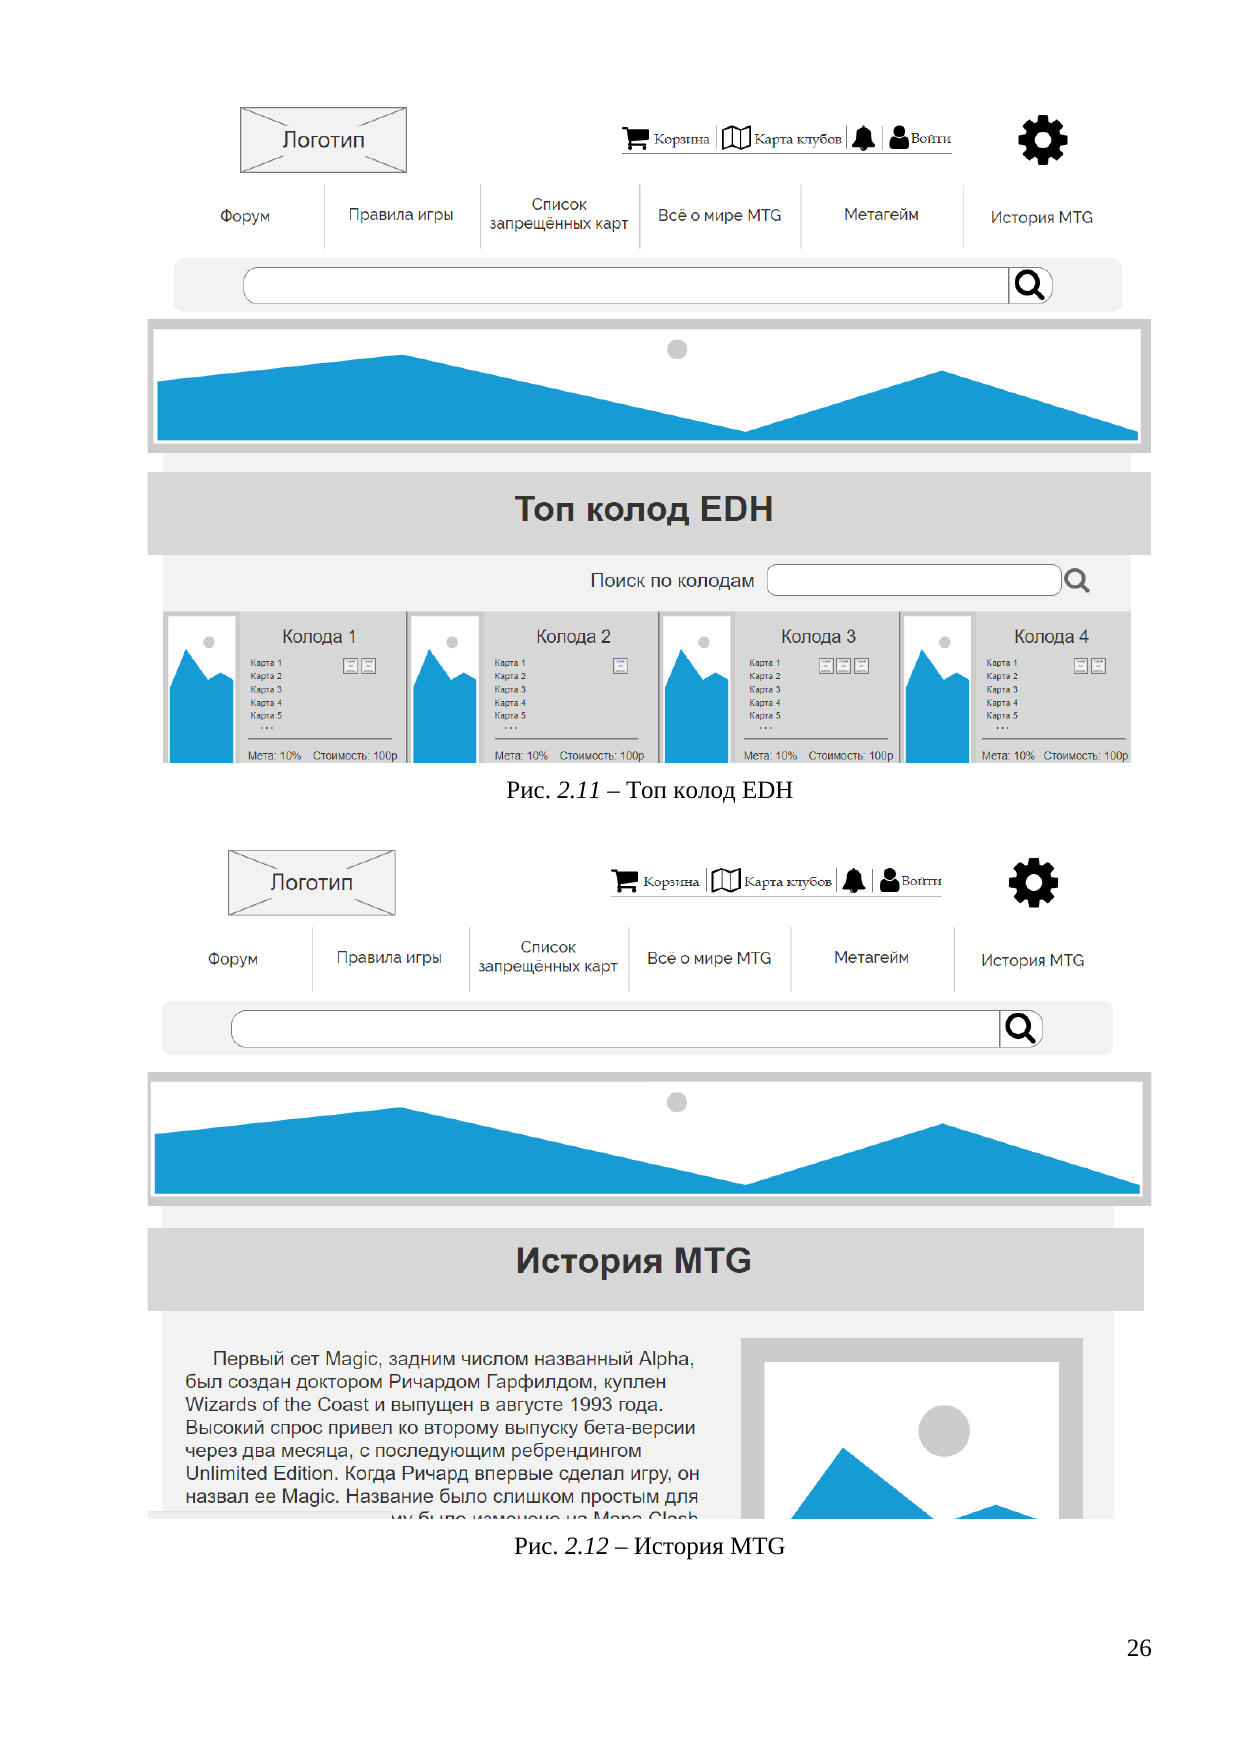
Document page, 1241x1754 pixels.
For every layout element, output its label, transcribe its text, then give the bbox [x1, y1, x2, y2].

text Рис. 2.12 – История MTG [148, 1531, 1152, 1560]
text Рис. 2.11 – Топ колод EDH [148, 775, 1152, 803]
picture [147, 832, 1152, 1519]
picture [147, 92, 1152, 763]
